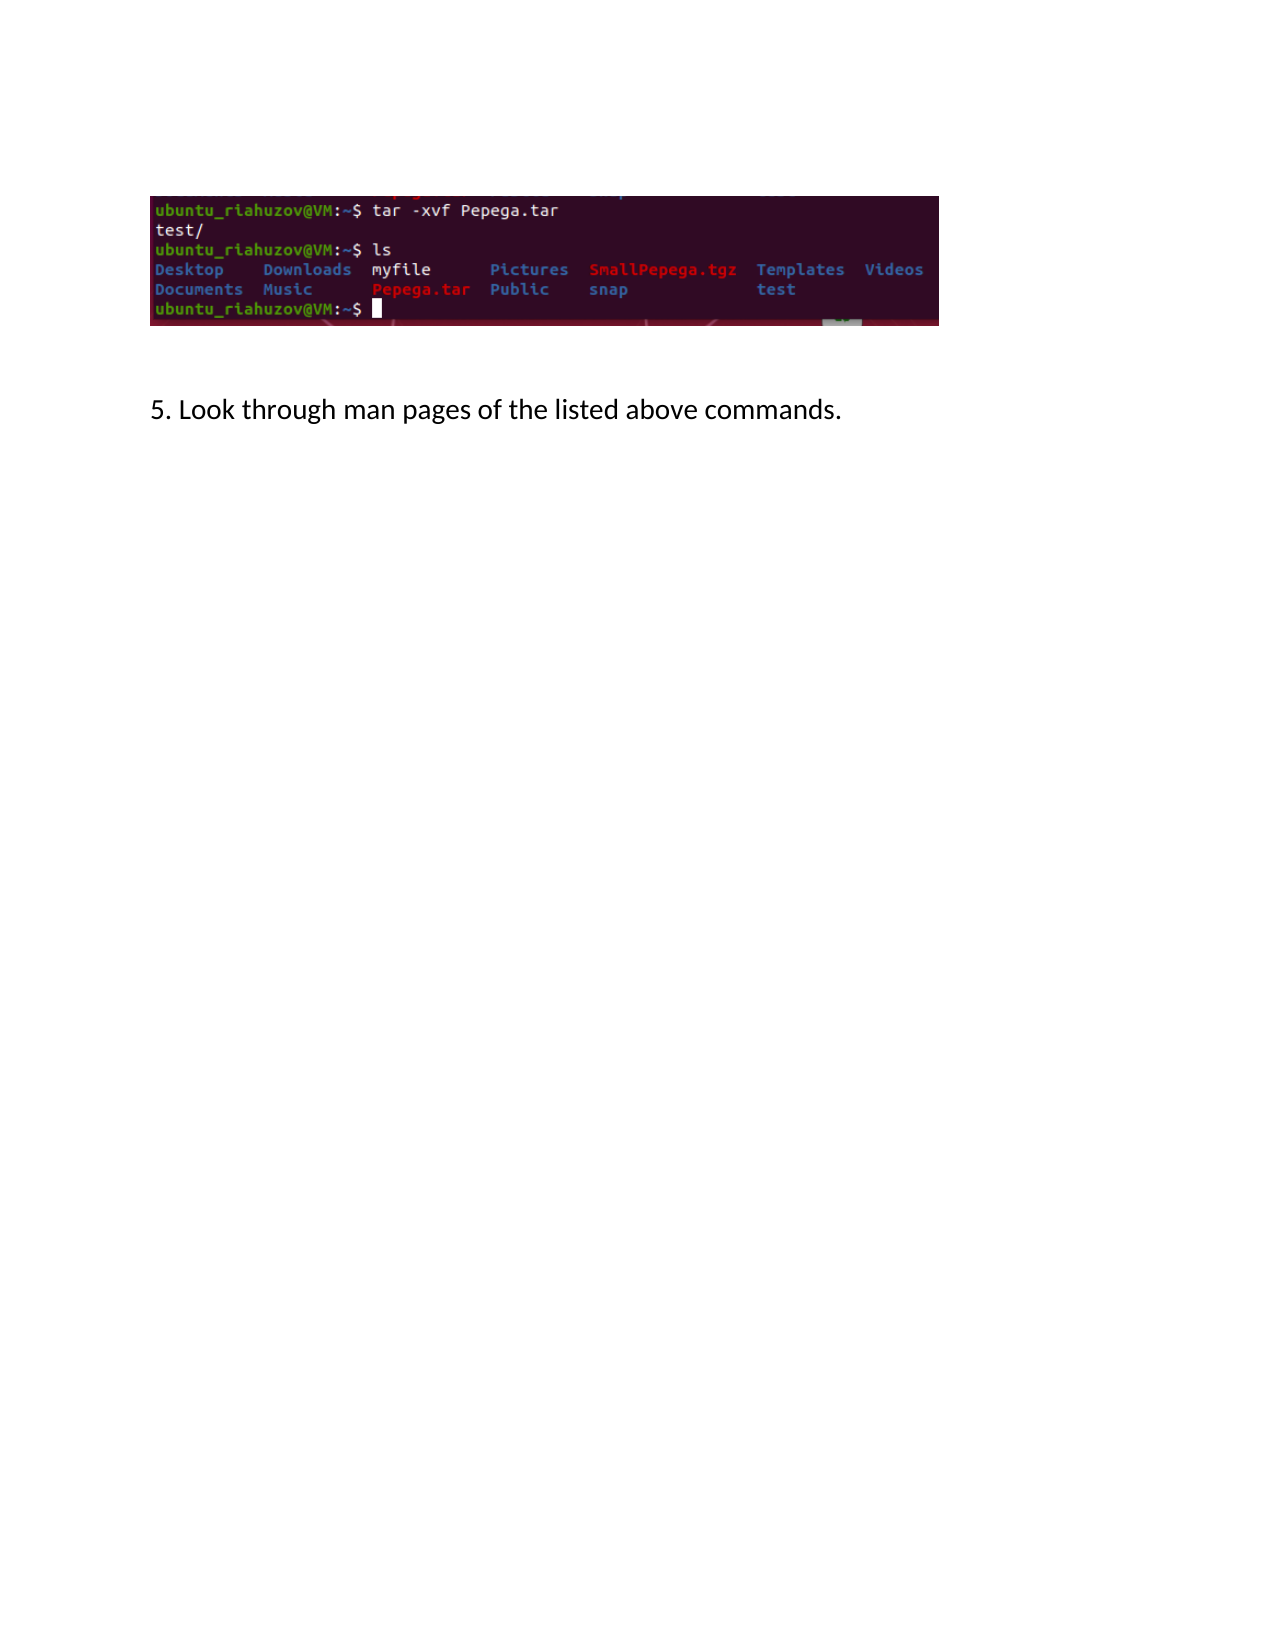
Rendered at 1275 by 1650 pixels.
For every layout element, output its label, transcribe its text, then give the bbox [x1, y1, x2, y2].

text 5. Look through man pages of the listed above commands. [150, 391, 1125, 426]
picture [150, 196, 939, 326]
